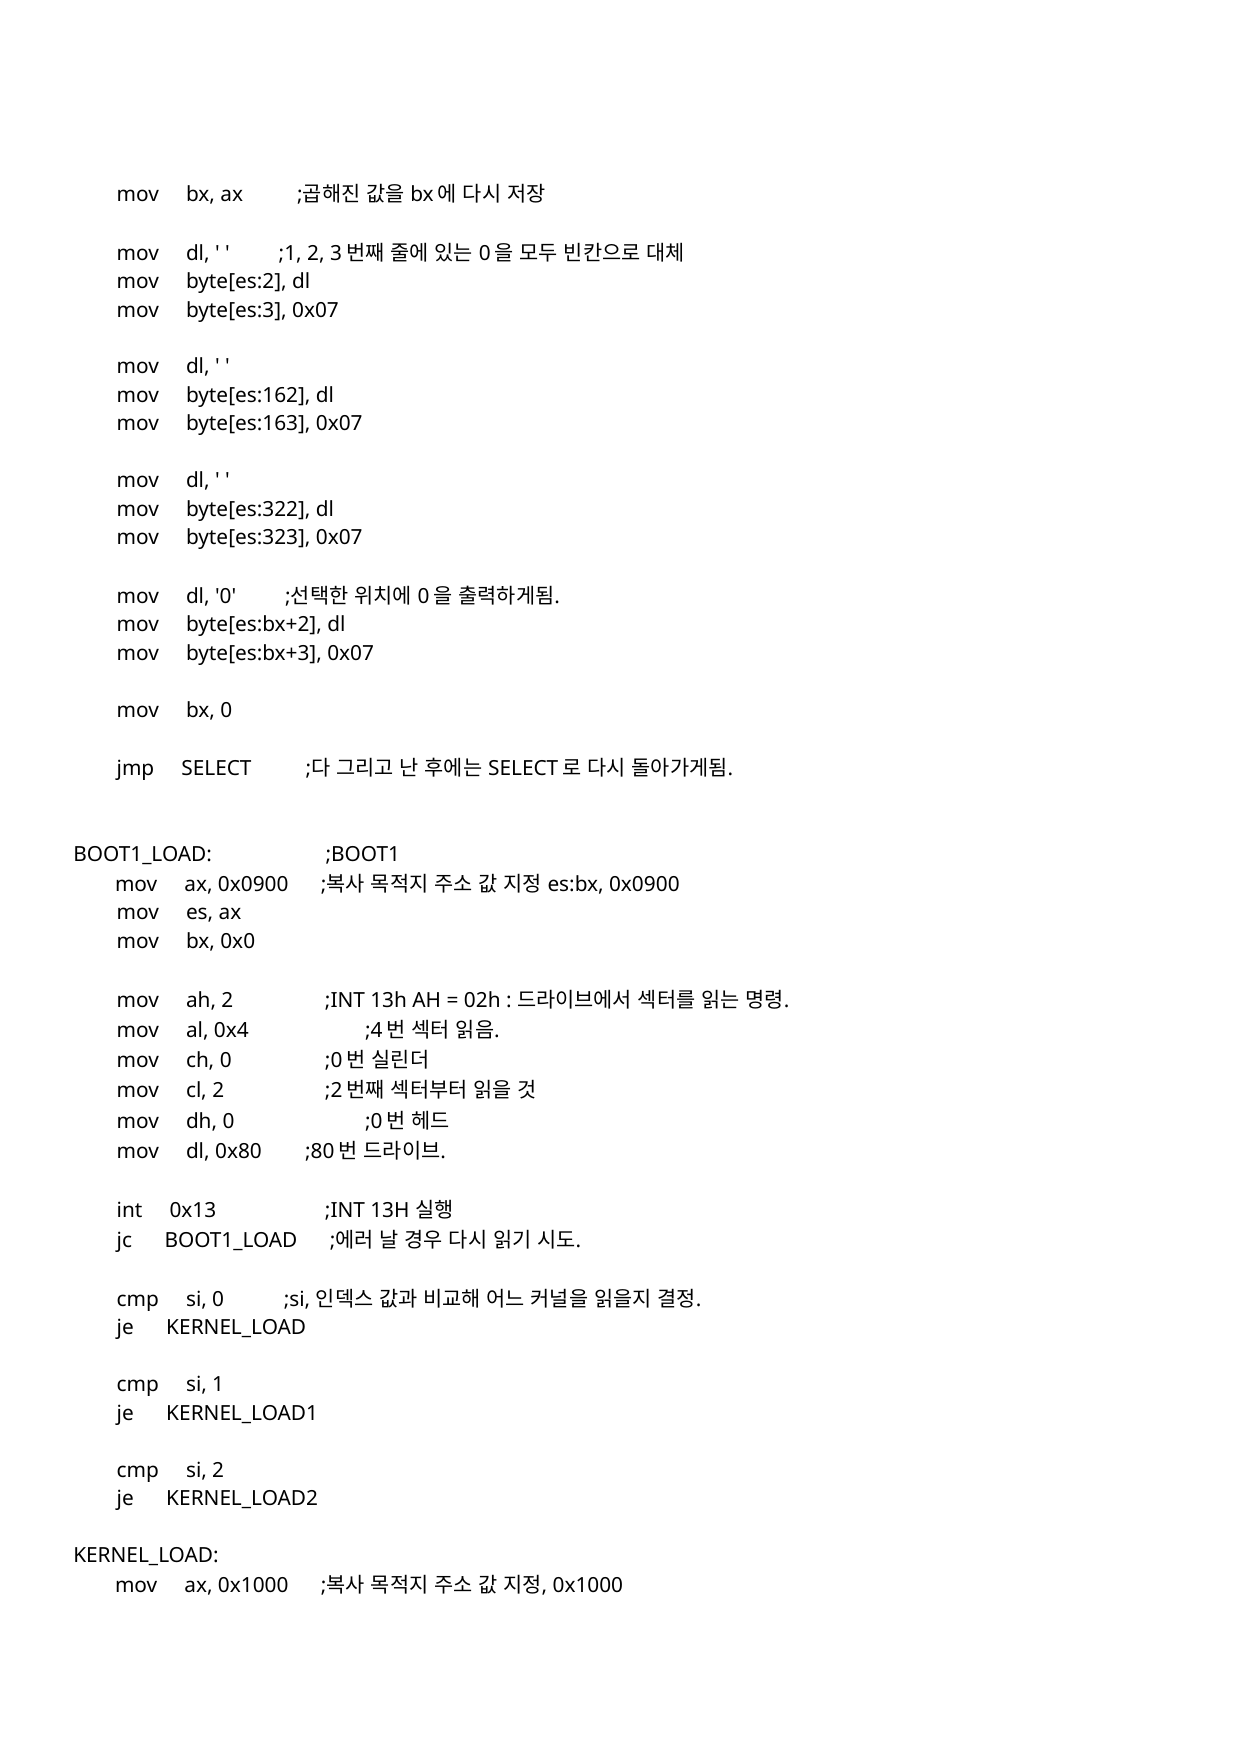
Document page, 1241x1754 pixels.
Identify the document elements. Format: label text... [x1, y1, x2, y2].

text mov ax, 0x0900 ;복사 목적지 주소 값 지정 es:bx, 0x0900 [73, 867, 1209, 897]
text mov dh, 0 ;0번 헤드 [73, 1104, 1209, 1134]
text cmp si, 2 [73, 1455, 1209, 1483]
text mov byte[es:bx+3], 0x07 [73, 638, 1209, 666]
text mov byte[es:323], 0x07 [73, 522, 1209, 551]
text mov dl, ' ' [73, 352, 1209, 380]
text mov al, 0x4 ;4번 섹터 읽음. [73, 1013, 1209, 1043]
text cmp si, 0 ;si, 인덱스 값과 비교해 어느 커널을 읽을지 결정. [73, 1282, 1209, 1312]
text mov ch, 0 ;0번 실린더 [73, 1043, 1209, 1074]
text mov bx, 0x0 [73, 926, 1209, 954]
text je KERNEL_LOAD2 [73, 1483, 1209, 1512]
text mov dl, ' ' [73, 465, 1209, 494]
text jmp SELECT ;다 그리고 난 후에는 SELECT로 다시 돌아가게됨. [73, 752, 1209, 782]
text mov ah, 2 ;INT 13h AH = 02h : 드라이브에서 섹터를 읽는 명령. [73, 983, 1209, 1013]
text mov es, ax [73, 897, 1209, 926]
text mov dl, '0' ;선택한 위치에 0을 출력하게됨. [73, 579, 1209, 609]
text mov byte[es:322], dl [73, 494, 1209, 522]
text BOOT1_LOAD: ;BOOT1 [73, 839, 1209, 867]
text cmp si, 1 [73, 1369, 1209, 1398]
text mov byte[es:3], 0x07 [73, 295, 1209, 323]
text mov byte[es:2], dl [73, 266, 1209, 295]
text mov bx, ax ;곱해진 값을 bx에 다시 저장 [73, 177, 1209, 207]
text je KERNEL_LOAD [73, 1312, 1209, 1341]
text mov byte[es:163], 0x07 [73, 408, 1209, 437]
text je KERNEL_LOAD1 [73, 1398, 1209, 1426]
text jc BOOT1_LOAD ;에러 날 경우 다시 읽기 시도. [73, 1223, 1209, 1254]
text mov byte[es:bx+2], dl [73, 609, 1209, 638]
text mov ax, 0x1000 ;복사 목적지 주소 값 지정, 0x1000 [73, 1568, 1209, 1599]
text mov cl, 2 ;2번째 섹터부터 읽을 것 [73, 1074, 1209, 1104]
text int 0x13 ;INT 13H 실행 [73, 1193, 1209, 1223]
text KERNEL_LOAD: [73, 1540, 1209, 1568]
text mov dl, 0x80 ;80번 드라이브. [73, 1134, 1209, 1165]
text mov bx, 0 [73, 695, 1209, 723]
text mov byte[es:162], dl [73, 380, 1209, 408]
text mov dl, ' ' ;1, 2, 3번째 줄에 있는 0을 모두 빈칸으로 대체 [73, 236, 1209, 266]
